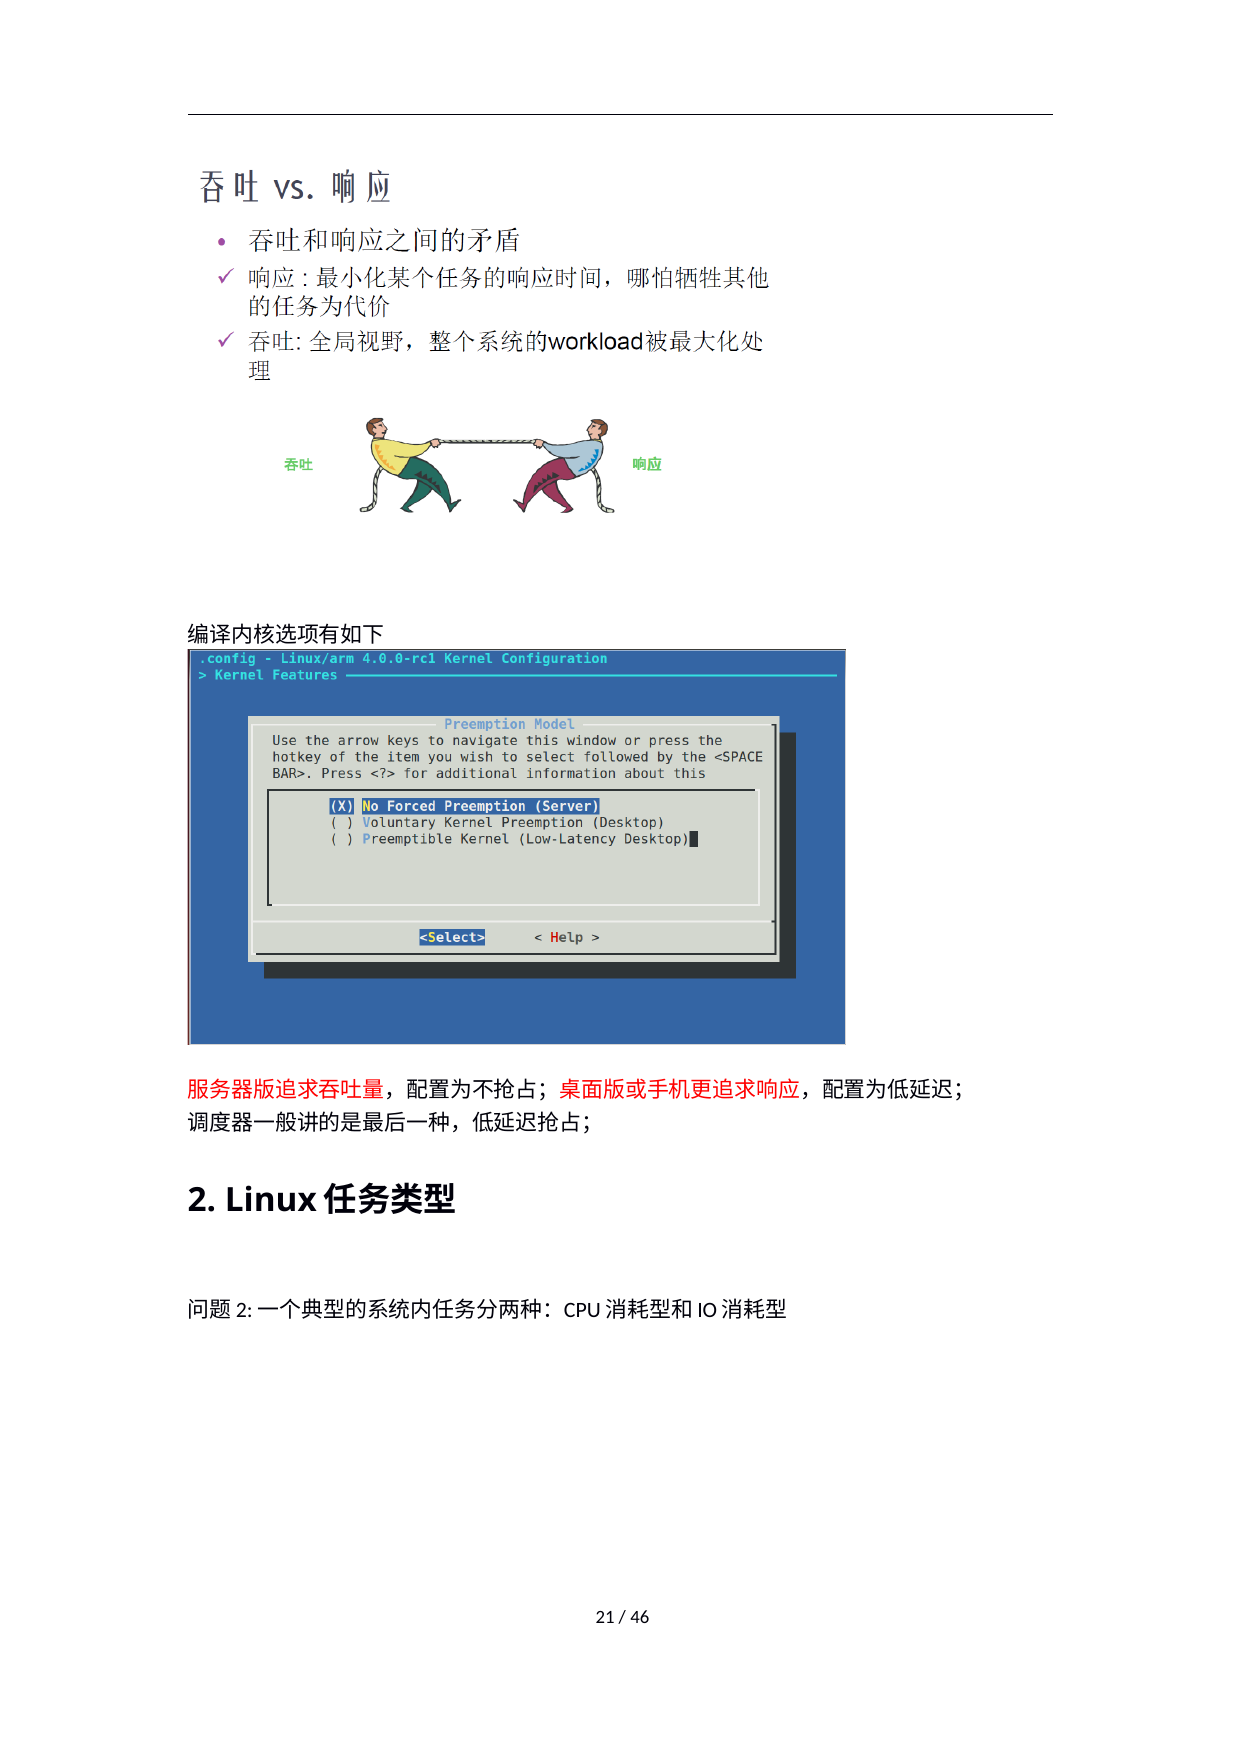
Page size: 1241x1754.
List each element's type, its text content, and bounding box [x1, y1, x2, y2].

text 调度器一般讲的是最后一种，低延迟抢占； [187, 1104, 1053, 1137]
text 服务器版追求吞吐量，配置为不抢占；桌面版或手机更追求响应，配置为低延迟； [187, 1072, 1053, 1104]
picture [187, 162, 788, 530]
picture [187, 649, 846, 1045]
subtitle 2. Linux任务类型 [187, 1164, 1053, 1229]
text 编译内核选项有如下 [187, 617, 1053, 649]
text 问题2: 一个典型的系统内任务分两种：CPU消耗型和IO消耗型 [187, 1291, 1053, 1324]
